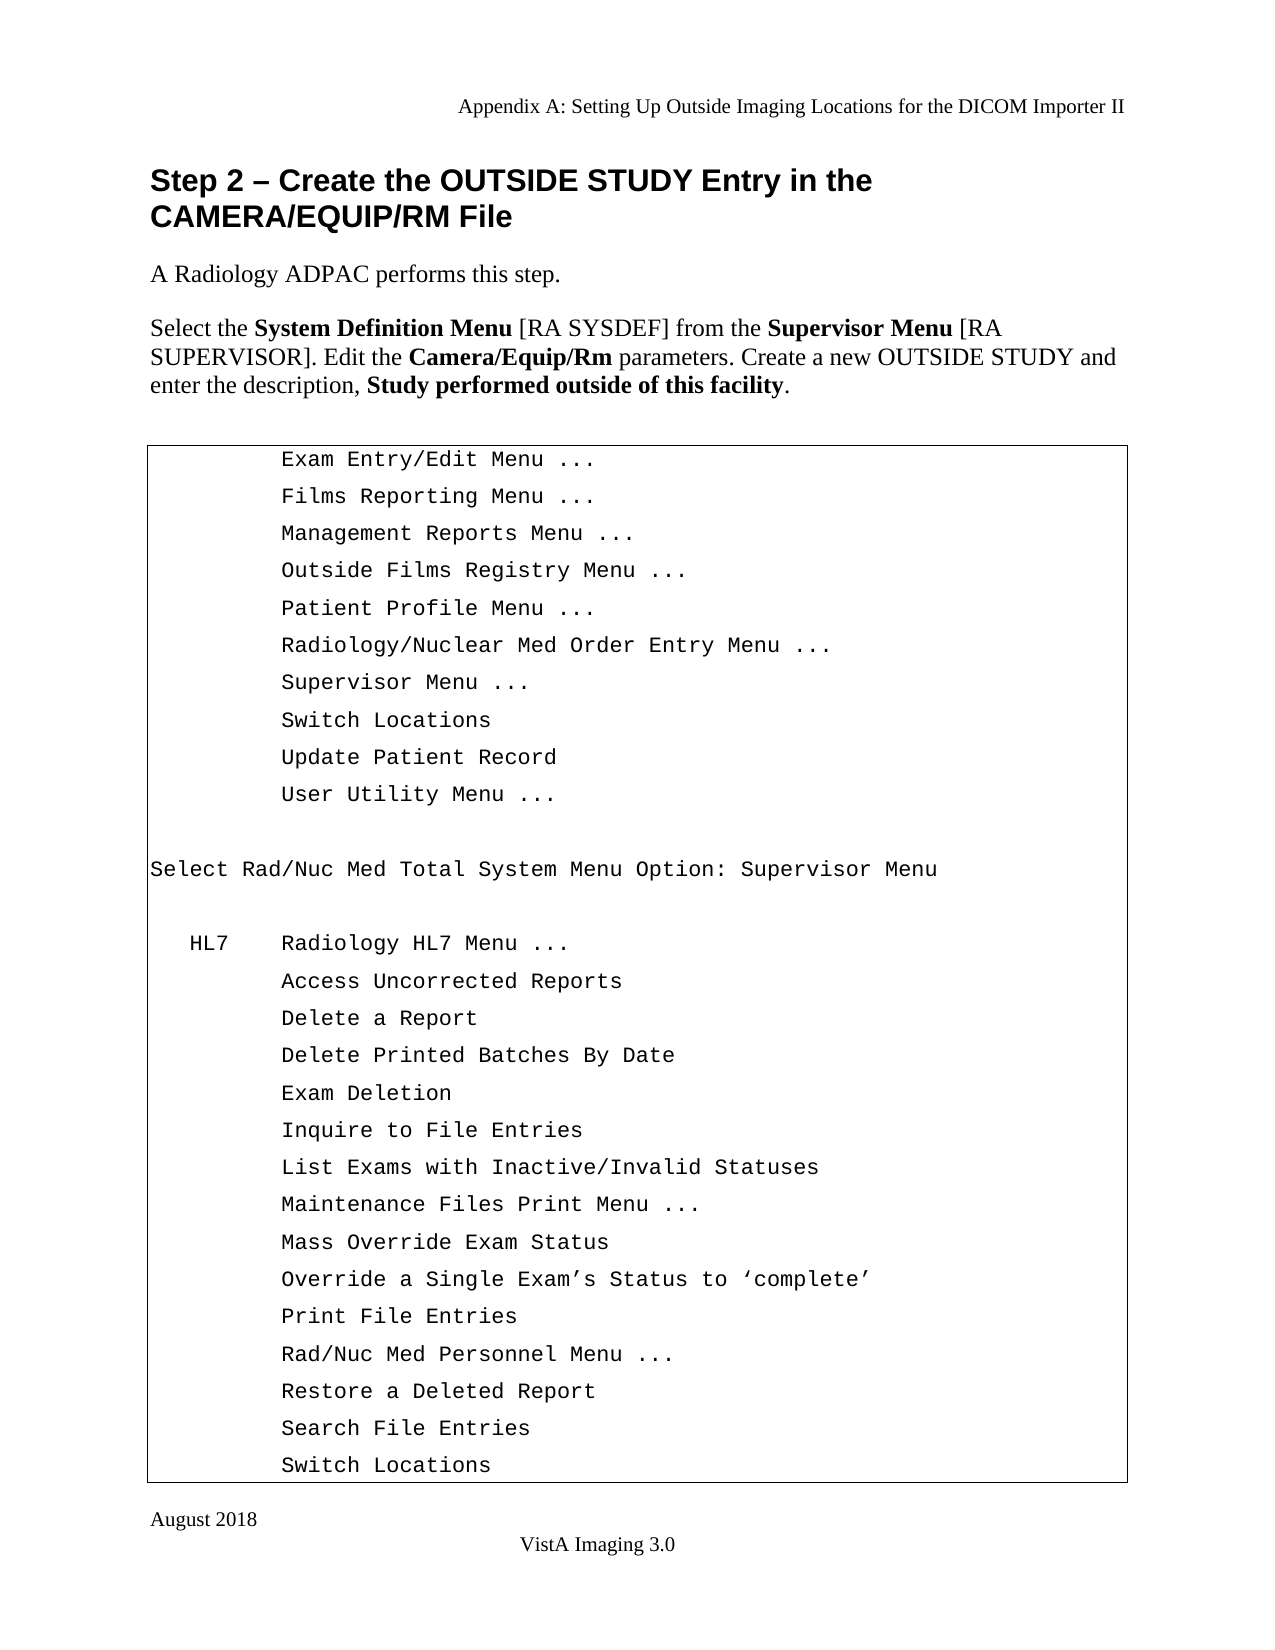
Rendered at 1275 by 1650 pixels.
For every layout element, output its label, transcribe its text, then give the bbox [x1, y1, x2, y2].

text Supervisor Menu ... [148, 668, 1127, 696]
text Films Reporting Menu ... [148, 482, 1127, 510]
text Patient Profile Menu ... [148, 594, 1127, 622]
text A Radiology ADPAC performs this step. [150, 259, 1125, 288]
text Switch Locations [148, 1452, 1127, 1482]
text Maintenance Files Print Menu ... [148, 1191, 1127, 1218]
text Select Rad/Nuc Med Total System Menu Option: Supervisor Menu [148, 855, 1127, 883]
text List Exams with Inactive/Invalid Statuses [148, 1153, 1127, 1181]
text Radiology/Nuclear Med Order Entry Menu ... [148, 631, 1127, 659]
text Restore a Deleted Report [148, 1377, 1127, 1405]
subtitle Step 2 – Create the OUTSIDE STUDY Entry in the CAMERA/EQUIP/RM File [150, 162, 1125, 234]
text Exam Deletion [148, 1079, 1127, 1107]
text Access Uncorrected Reports [148, 967, 1127, 995]
text Rad/Nuc Med Personnel Menu ... [148, 1340, 1127, 1368]
text Outside Films Registry Menu ... [148, 557, 1127, 584]
text Delete Printed Batches By Date [148, 1041, 1127, 1069]
text Mass Override Exam Status [148, 1228, 1127, 1256]
text Switch Locations [148, 706, 1127, 734]
text Management Reports Menu ... [148, 519, 1127, 547]
text Override a Single Exam’s Status to ‘complete’ [148, 1265, 1127, 1293]
text Exam Entry/Edit Menu ... [148, 446, 1127, 473]
text Inquire to File Entries [148, 1116, 1127, 1144]
text HL7 Radiology HL7 Menu ... [148, 929, 1127, 957]
text User Utility Menu ... [148, 780, 1127, 808]
text Search File Entries [148, 1414, 1127, 1442]
text Print File Entries [148, 1302, 1127, 1330]
text Select the System Definition Menu [RA SYSDEF] from the Supervisor Menu [RA SUPERVISOR]. Edit the Camera/Equip/Rm parameters. Create a new OUTSIDE STUDY and enter the description, Study performed outside of this facility. [150, 313, 1125, 399]
text Update Patient Record [148, 743, 1127, 771]
text Delete a Report [148, 1004, 1127, 1032]
